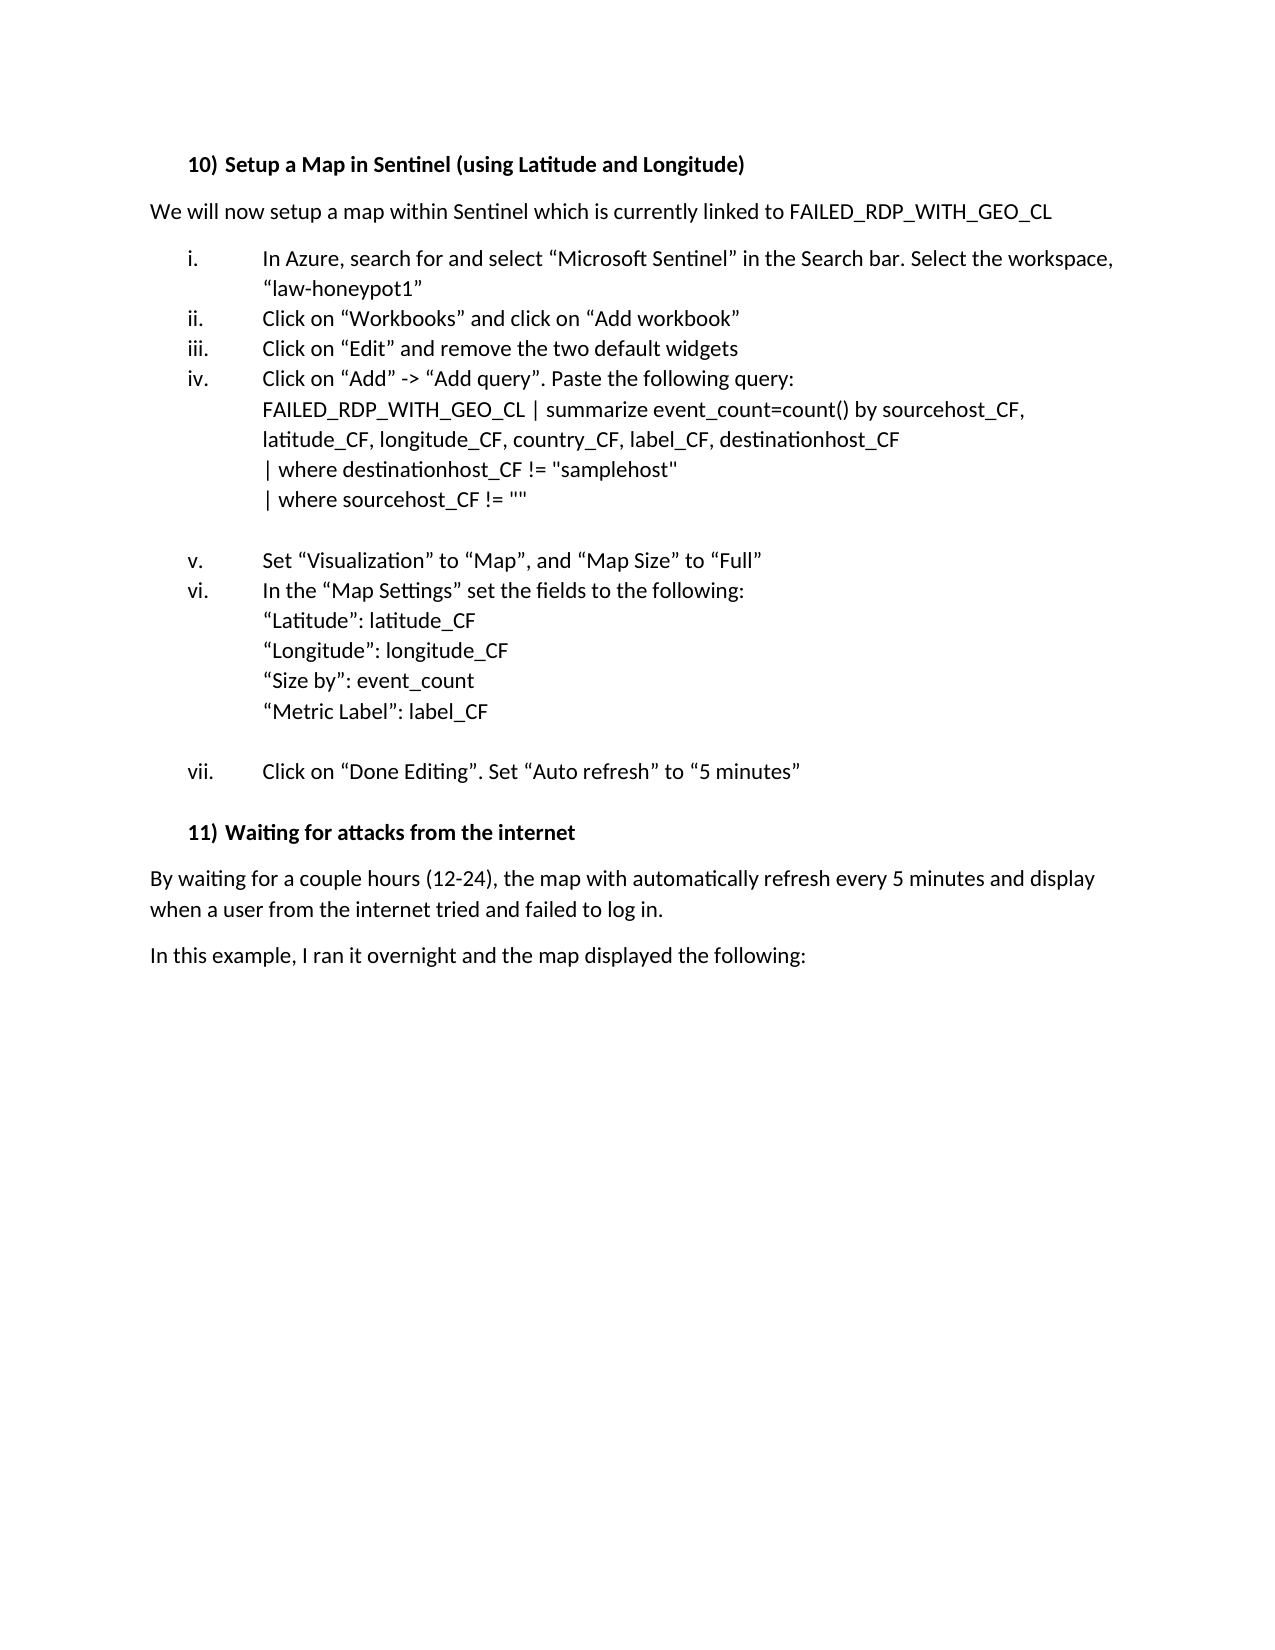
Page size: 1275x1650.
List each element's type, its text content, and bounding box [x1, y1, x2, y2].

list | where destinationhost_CF != "samplehost" [262, 455, 1125, 483]
list Setup a Map in Sentinel (using Latitude and Longitude) [187, 150, 1125, 178]
list Set “Visualization” to “Map”, and “Map Size” to “Full” [187, 546, 1125, 574]
list “Latitude”: latitude_CF [262, 606, 1125, 634]
list In the “Map Settings” set the fields to the following: [187, 576, 1125, 604]
text By waiting for a couple hours (12-24), the map with automatically refresh every 5 minutes and display when a user from the internet tried and failed to log in. [150, 864, 1125, 923]
list “Longitude”: longitude_CF “Size by”: event_count “Metric Label”: label_CF [262, 636, 1125, 725]
list Waiting for attacks from the internet [187, 818, 1125, 846]
list Click on “Add” -> “Add query”. Paste the following query: [187, 364, 1125, 393]
list Click on “Workbooks” and click on “Add workbook” [187, 304, 1125, 332]
list Click on “Done Editing”. Set “Auto refresh” to “5 minutes” [187, 757, 1125, 816]
list | where sourcehost_CF != "" [262, 485, 1125, 513]
text In this example, I ran it overnight and the map displayed the following: [150, 942, 1125, 970]
list In Azure, search for and select “Microsoft Sentinel” in the Search bar. Select the workspace, “law-honeypot1” [187, 244, 1125, 302]
list Click on “Edit” and remove the two default widgets [187, 334, 1125, 362]
text We will now setup a map within Sentinel which is currently linked to FAILED_RDP_WITH_GEO_CL [150, 197, 1125, 225]
list FAILED_RDP_WITH_GEO_CL | summarize event_count=count() by sourcehost_CF, latitude_CF, longitude_CF, country_CF, label_CF, destinationhost_CF [262, 395, 1125, 453]
